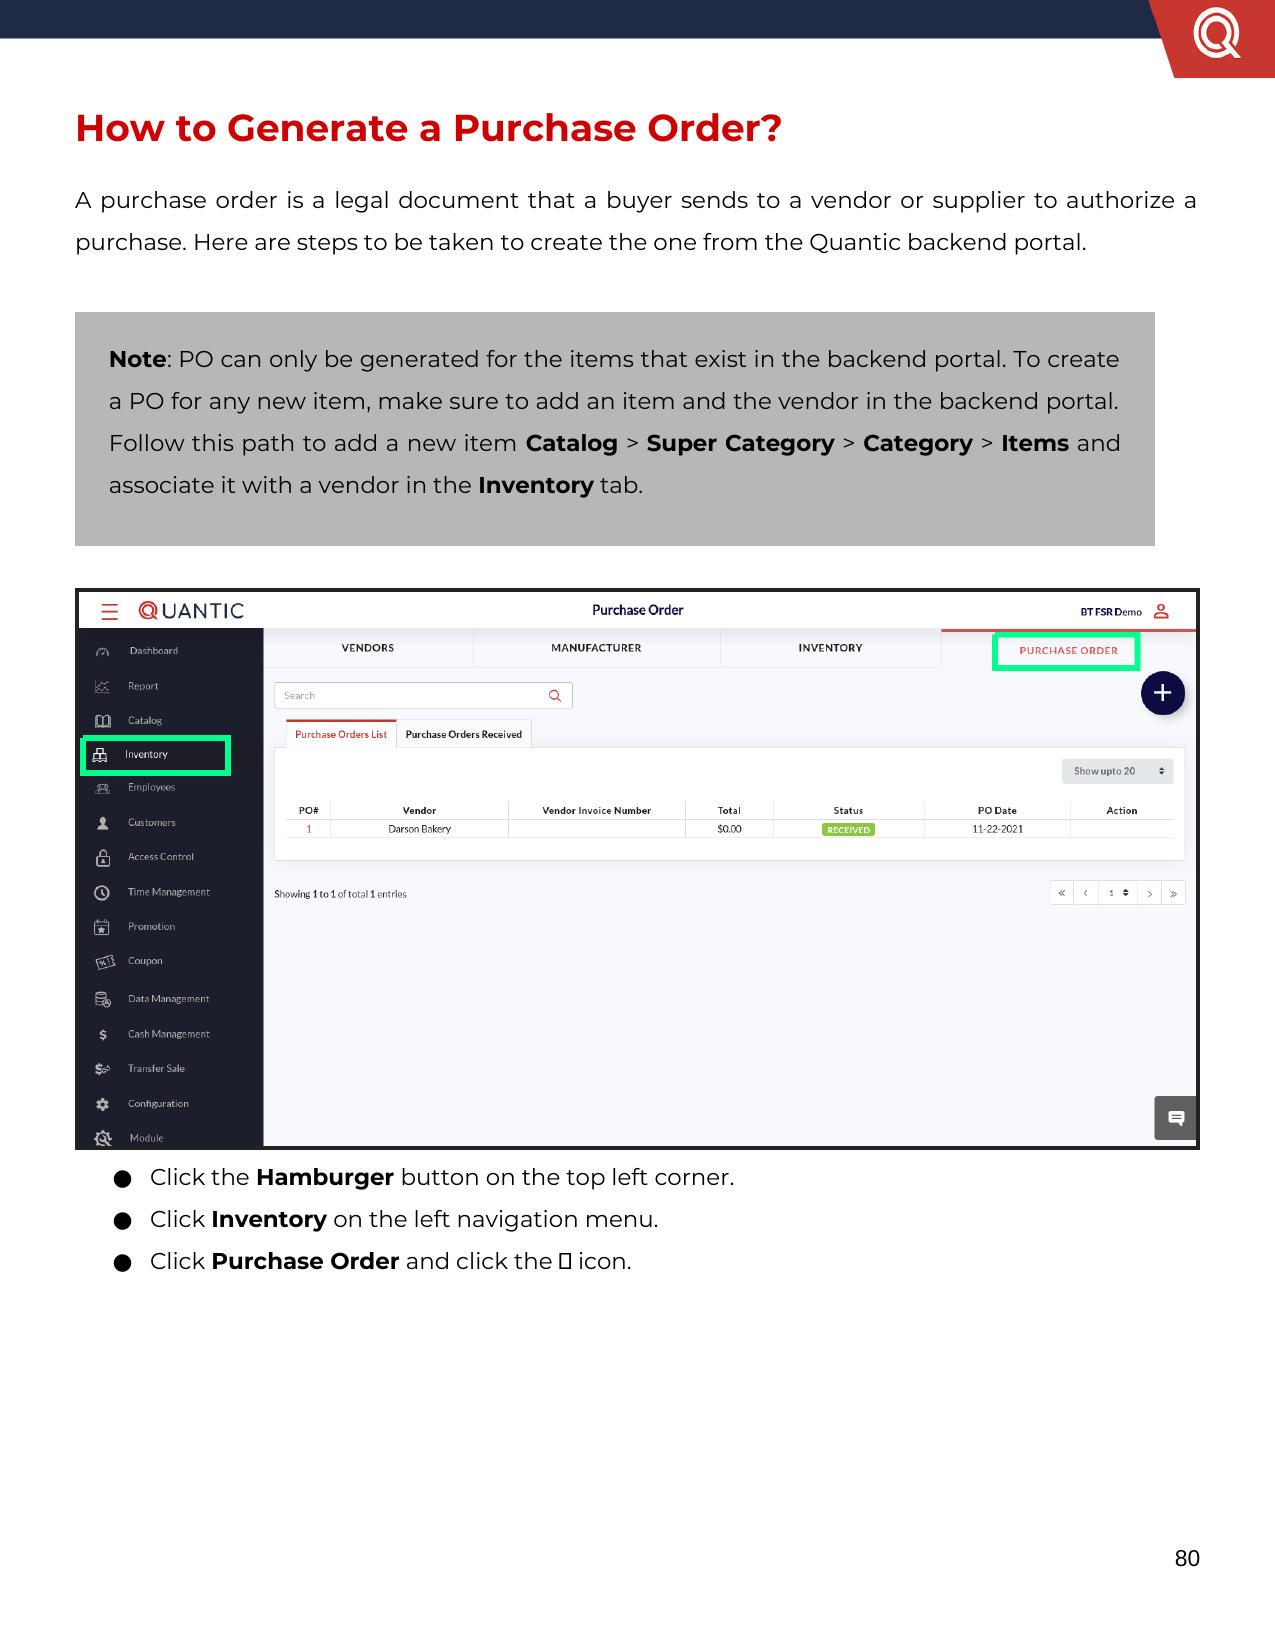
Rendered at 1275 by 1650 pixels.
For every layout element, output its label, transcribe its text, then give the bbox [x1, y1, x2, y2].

text A purchase order is a legal document that a buyer sends to a vendor or supplier to authorize a purchase. Here are steps to be taken to create the one from the Quantic backend portal. [75, 186, 1200, 256]
list Click the Hamburger button on the top left corner. [112, 1163, 1200, 1191]
list Click Purchase Order and click the ➕ icon. [112, 1247, 1200, 1275]
picture [79, 592, 1196, 1146]
subtitle How to Generate a Purchase Order? [75, 105, 1200, 151]
picture [0, 0, 1275, 78]
list Click Inventory on the left navigation menu. [112, 1205, 1200, 1233]
table_header Note: PO can only be generated for the items that exist in the backend portal. To create a PO for any new item, make sure to add an item and the vendor in the backend portal. Follow this path to add a new item Catalog > Super Category > Category > Items and associate it with a vendor in the Inventory tab. [75, 312, 1155, 546]
